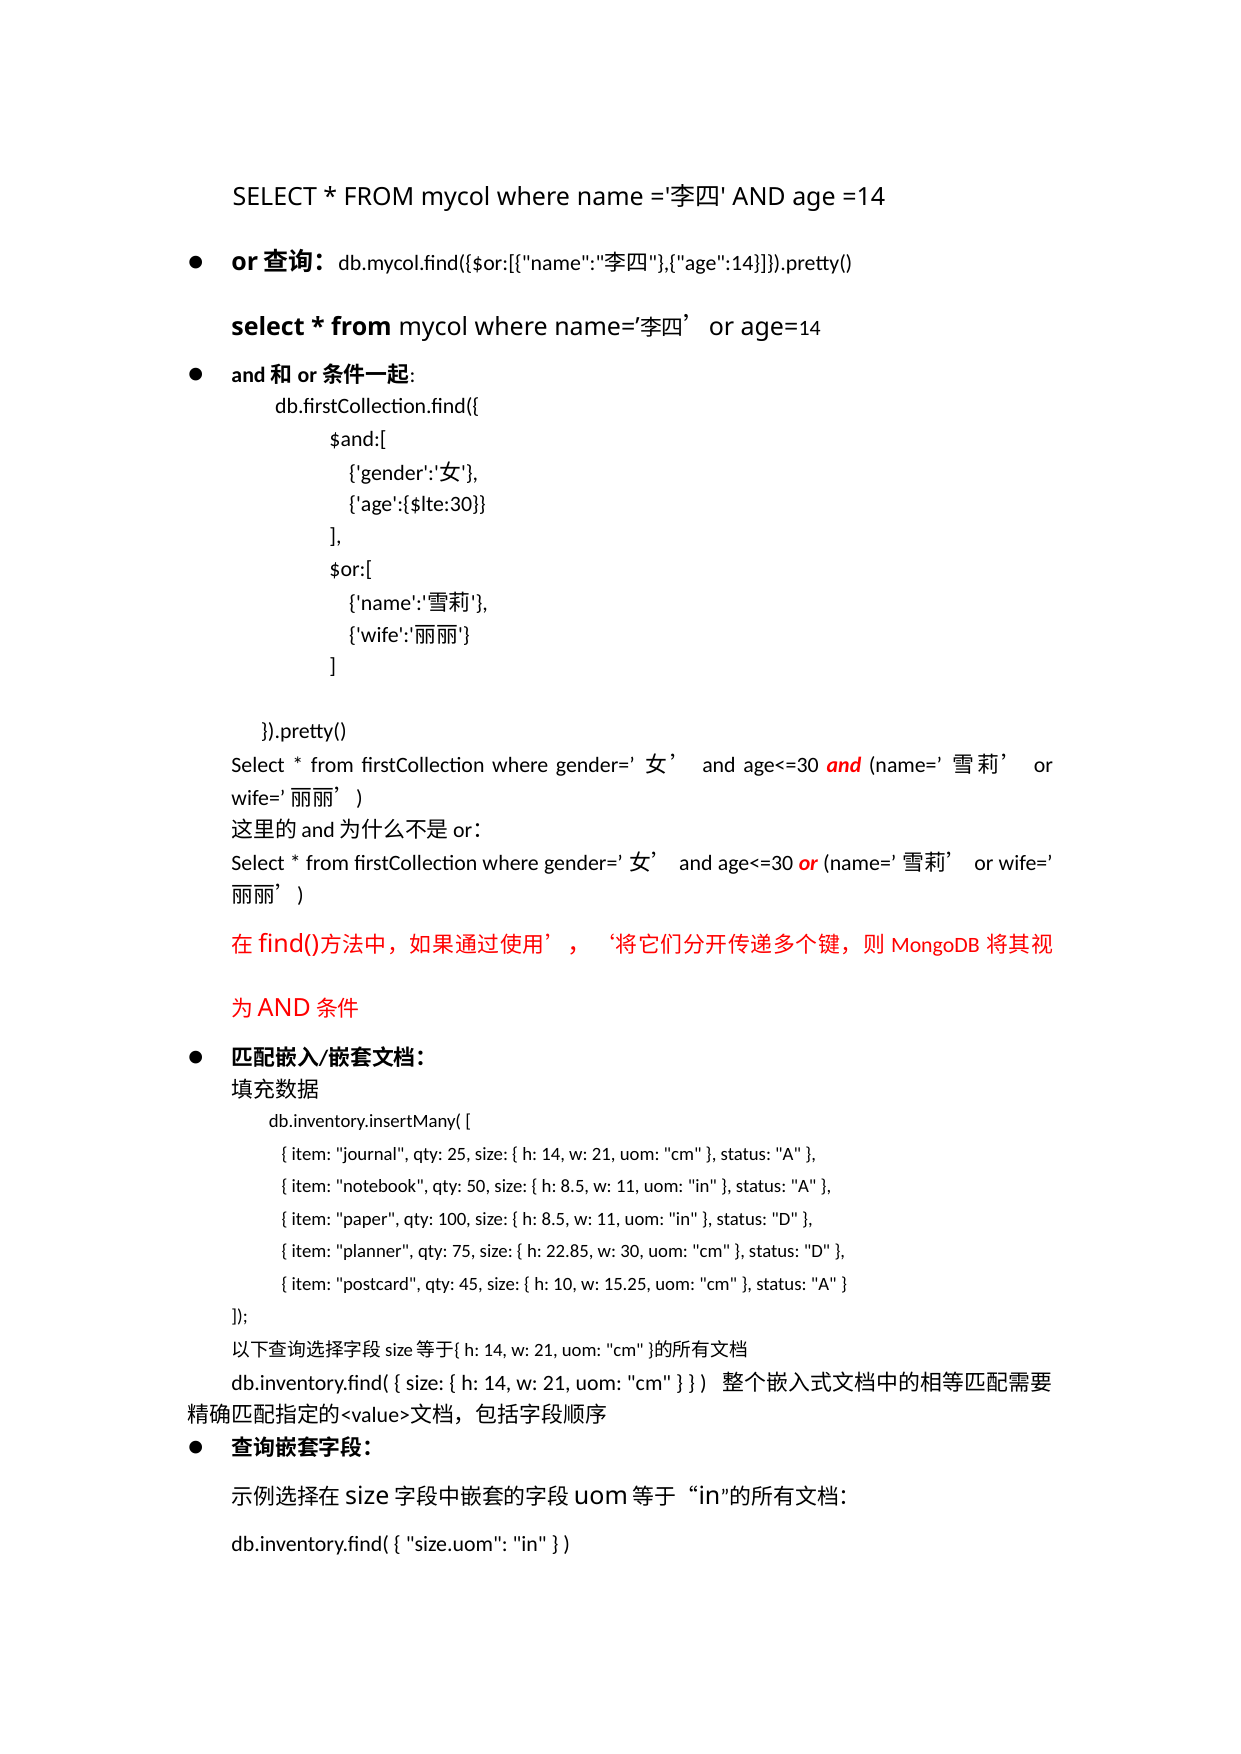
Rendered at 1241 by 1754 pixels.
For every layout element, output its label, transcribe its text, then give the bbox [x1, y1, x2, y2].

list 填充数据 [231, 1072, 1053, 1104]
list {'age':{$lte:30}} [231, 487, 1053, 519]
list ], [231, 519, 1053, 552]
list Select * from firstCollection where gender=’ 女’ and age<=30 or (name=’ 雪莉’ or wife=’ 丽丽’) [231, 844, 1053, 909]
list db.firstCollection.find({ [231, 389, 1053, 422]
list }).pretty() [231, 714, 1053, 747]
list or查询：db.mycol.find({$or:[{"name":"李四"},{"age":14}]}).pretty() [187, 227, 1053, 292]
list 匹配嵌入/嵌套文档： [187, 1039, 1053, 1072]
list {'wife':'丽丽'} [231, 617, 1053, 649]
list { item: "journal", qty: 25, size: { h: 14, w: 21, uom: "cm" }, status: "A" }, [231, 1137, 1053, 1169]
text db.inventory.find( { size: { h: 14, w: 21, uom: "cm" } } ) 整个嵌入式文档中的相等匹配需要精确匹配指定的<value>文档，包括字段顺序 [187, 1364, 1053, 1429]
list $or:[ [231, 552, 1053, 584]
list 示例选择在size字段中嵌套的字段uom等于“in”的所有文档： [231, 1462, 1053, 1527]
list db.inventory.insertMany( [ [231, 1104, 1053, 1137]
list { item: "notebook", qty: 50, size: { h: 8.5, w: 11, uom: "in" }, status: "A" }, [231, 1169, 1053, 1202]
list ] [231, 649, 1053, 682]
list 以下查询选择字段size等于{ h: 14, w: 21, uom: "cm" }的所有文档 [231, 1332, 1053, 1364]
list 查询嵌套字段： [187, 1429, 1053, 1462]
list { item: "postcard", qty: 45, size: { h: 10, w: 15.25, uom: "cm" }, status: "A" } [231, 1267, 1053, 1299]
list {'gender':'女'}, [231, 454, 1053, 487]
list and 和 or 条件一起: [187, 357, 1053, 389]
list ]); [231, 1299, 1053, 1332]
list Select * from firstCollection where gender=’ 女’ and age<=30 and (name=’ 雪莉’ or wife=’ 丽丽’) [231, 747, 1053, 812]
list 在find()方法中，如果通过使用’，‘将它们分开传递多个键，则 MongoDB 将其视为AND条件 [231, 909, 1053, 1039]
text SELECT * FROM mycol where name ='李四' AND age =14 [187, 162, 1053, 227]
list db.inventory.find( { "size.uom": "in" } ) [231, 1527, 1053, 1559]
text select * from mycol where name=’李四’or age=14 [187, 292, 1053, 357]
list { item: "planner", qty: 75, size: { h: 22.85, w: 30, uom: "cm" }, status: "D" }, [231, 1234, 1053, 1267]
list { item: "paper", qty: 100, size: { h: 8.5, w: 11, uom: "in" }, status: "D" }, [231, 1202, 1053, 1234]
list $and:[ [231, 422, 1053, 454]
list {'name':'雪莉'}, [231, 584, 1053, 617]
list 这里的and为什么不是or： [231, 812, 1053, 844]
